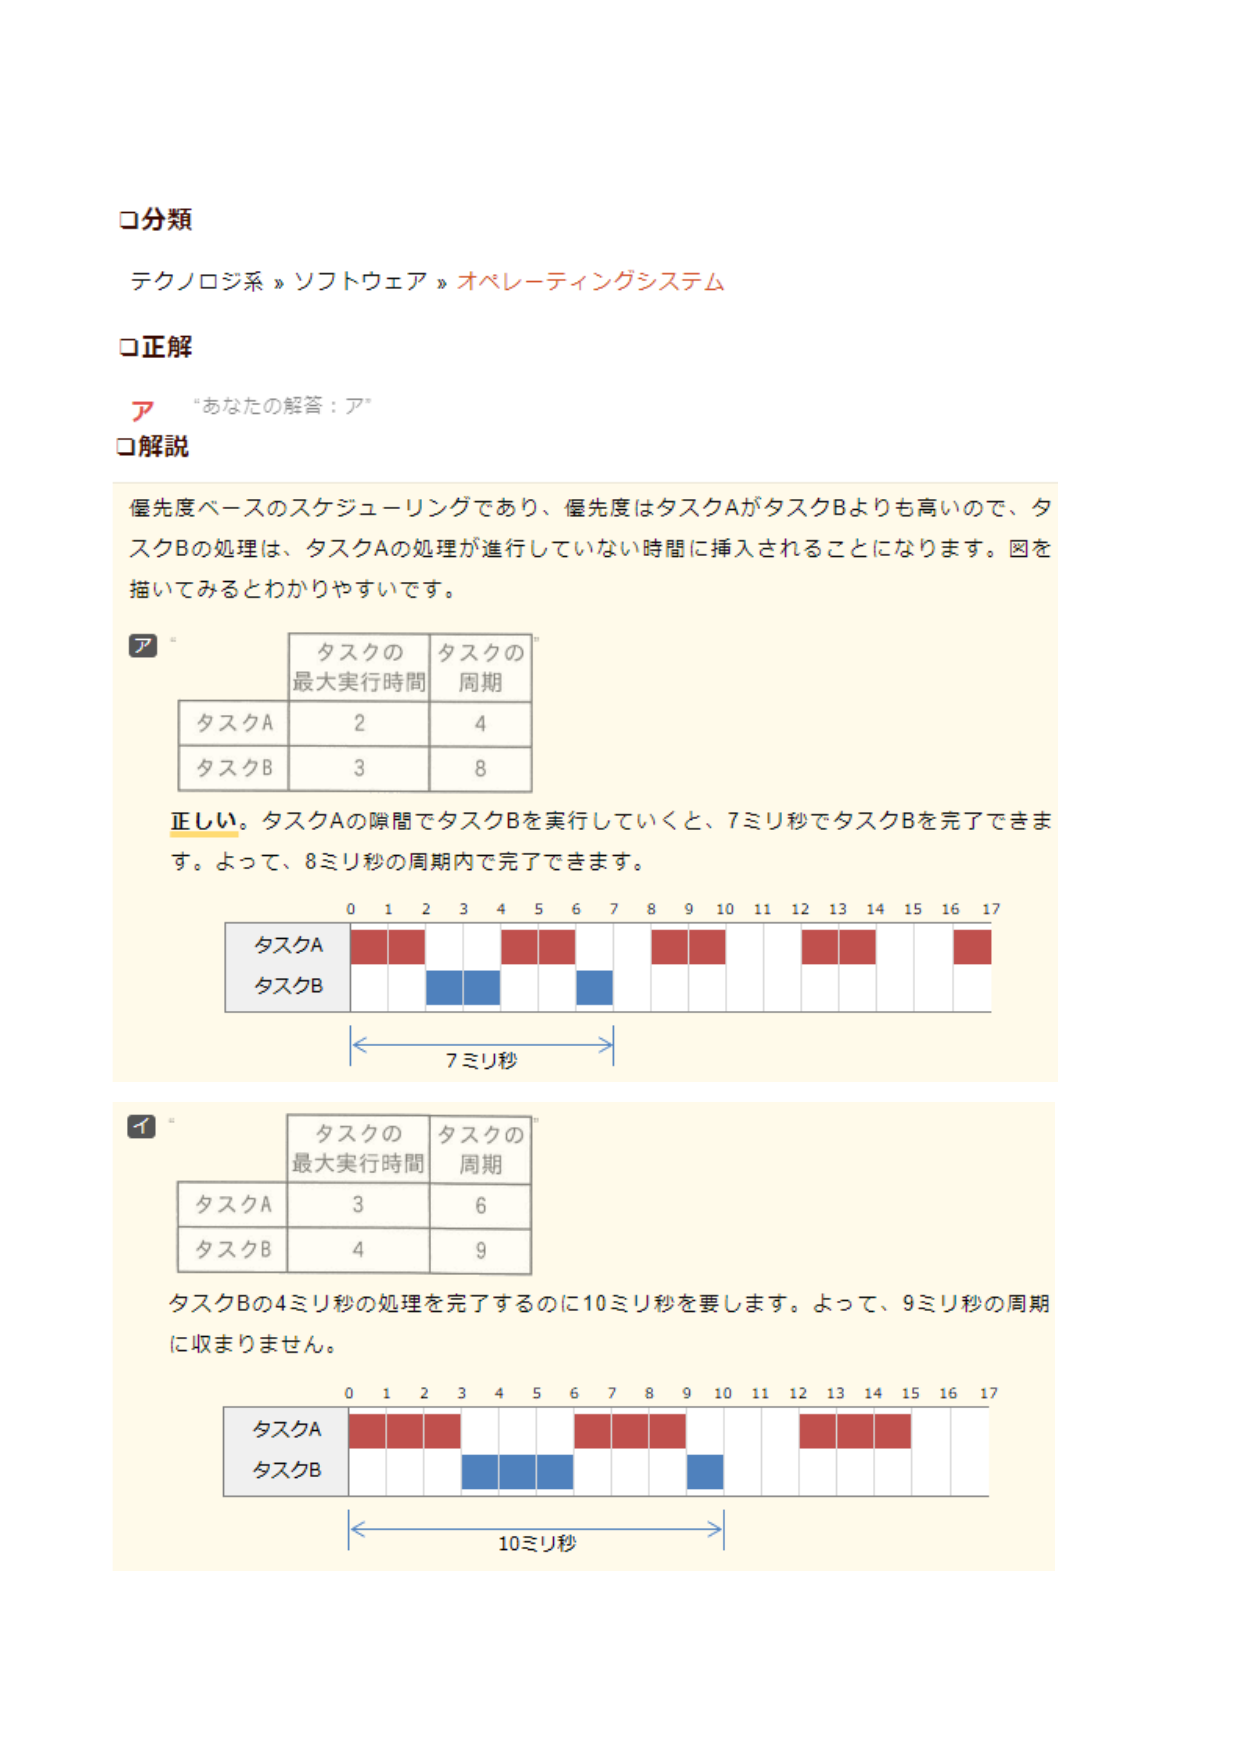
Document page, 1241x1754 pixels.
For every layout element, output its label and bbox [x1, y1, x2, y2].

picture [112, 1102, 1055, 1571]
picture [112, 202, 1058, 1082]
